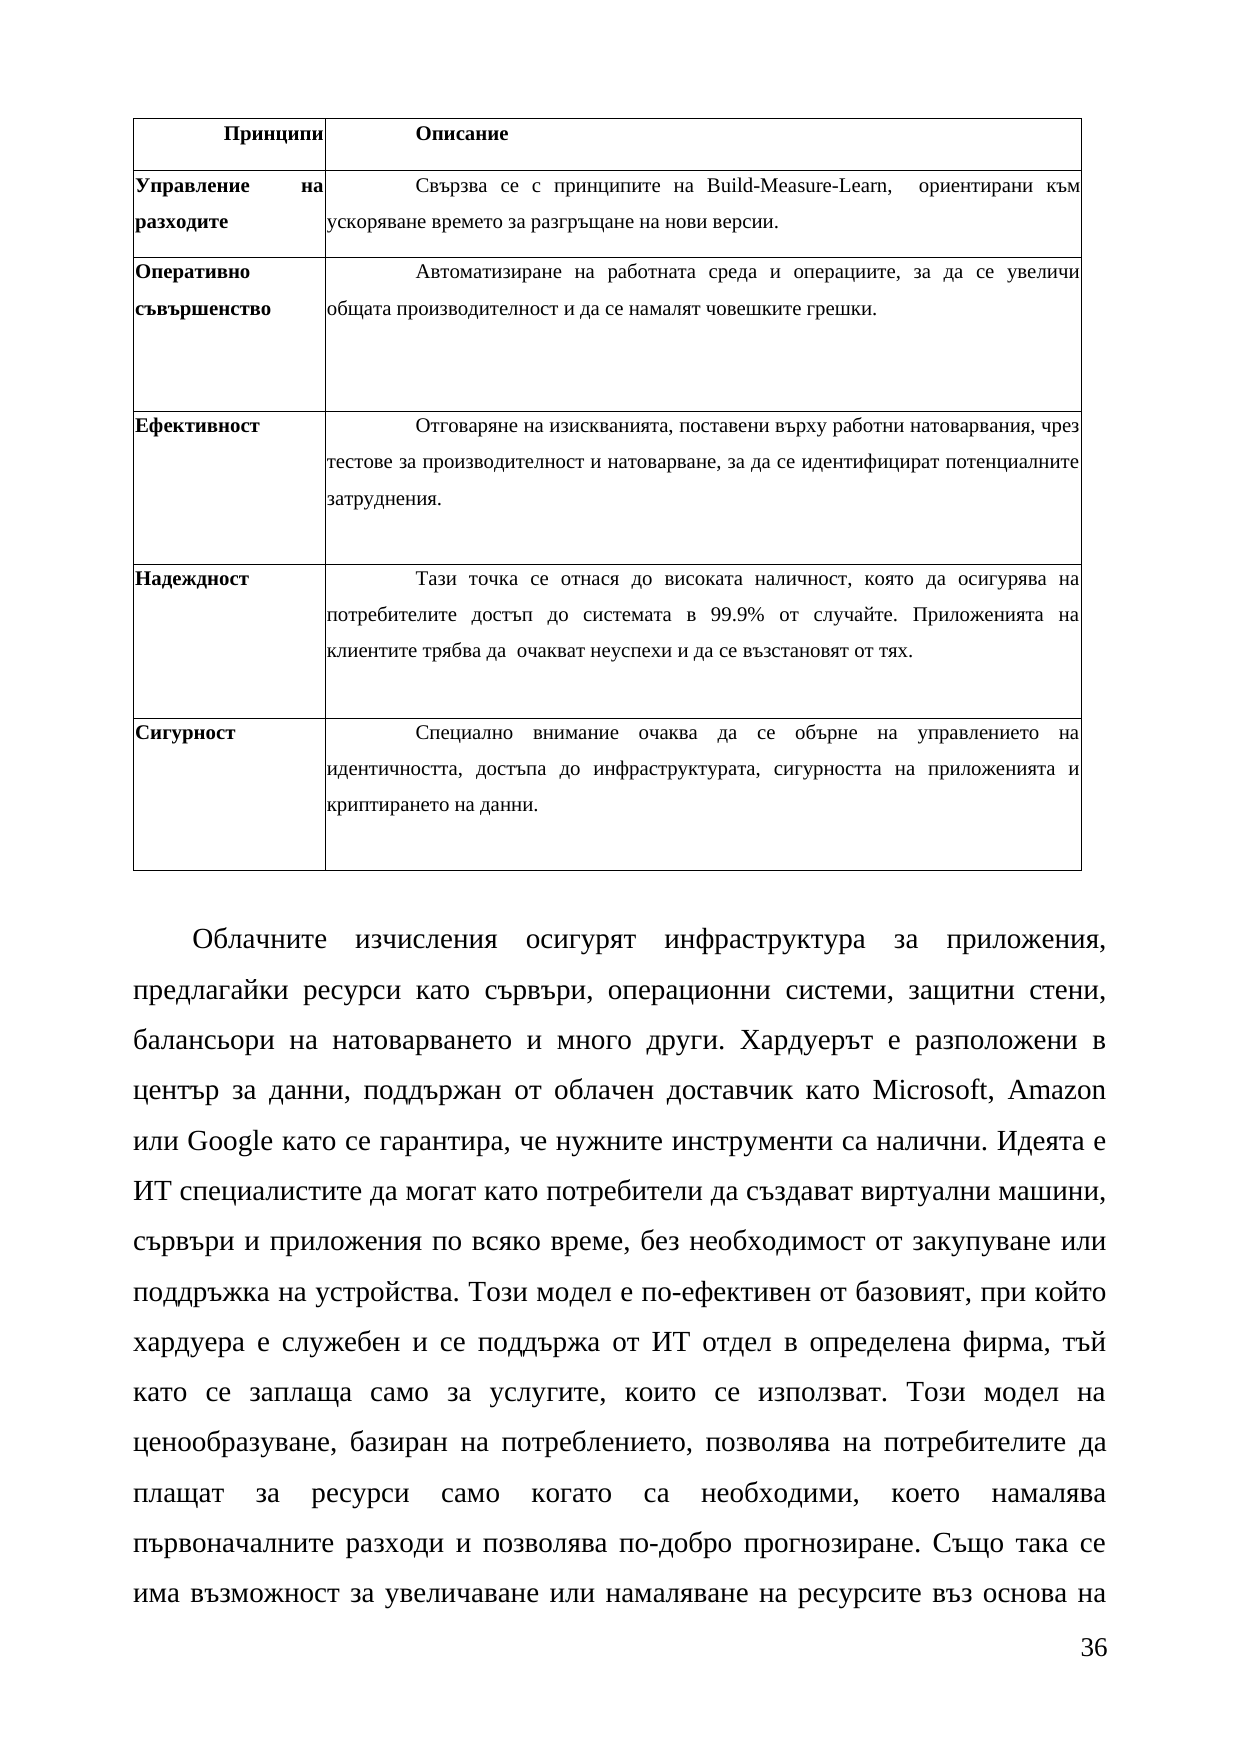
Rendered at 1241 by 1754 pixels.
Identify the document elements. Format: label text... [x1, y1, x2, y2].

table_cell Оперативно съвършенство [134, 258, 325, 411]
table_cell Управление на разходите [134, 171, 325, 257]
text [133, 921, 1107, 1609]
table_cell Отговаряне на изискванията, поставени върху работни натоварвания, чрез тестове за производителност и натоварване, за да се идентифицират потенциалните затруднения. [326, 412, 1081, 563]
table_cell Автоматизиране на работната среда и операциите, за да се увеличи общата производителност и да се намалят човешките грешки. [326, 258, 1081, 411]
table_cell Сигурност [134, 719, 325, 870]
table_header Принципи [134, 119, 325, 170]
table_header Описание [326, 119, 1081, 170]
table_cell Тази точка се отнася до високата наличност, която да осигурява на потребителите достъп до системата в 99.9% от случайте. Приложенията на клиентите трябва да очакват неуспехи и да се възстановят от тях. [326, 565, 1081, 717]
table_cell Специално внимание очаква да се обърне на управлението на идентичността, достъпа до инфраструктурата, сигурността на приложенията и криптирането на данни. [326, 719, 1081, 870]
table_cell Надеждност [134, 565, 325, 717]
table_cell Ефективност [134, 412, 325, 563]
table_cell Свързва се с принципите на Build-Measure-Learn, ориентирани към ускоряване времето за разгръщане на нови версии. [326, 171, 1081, 257]
